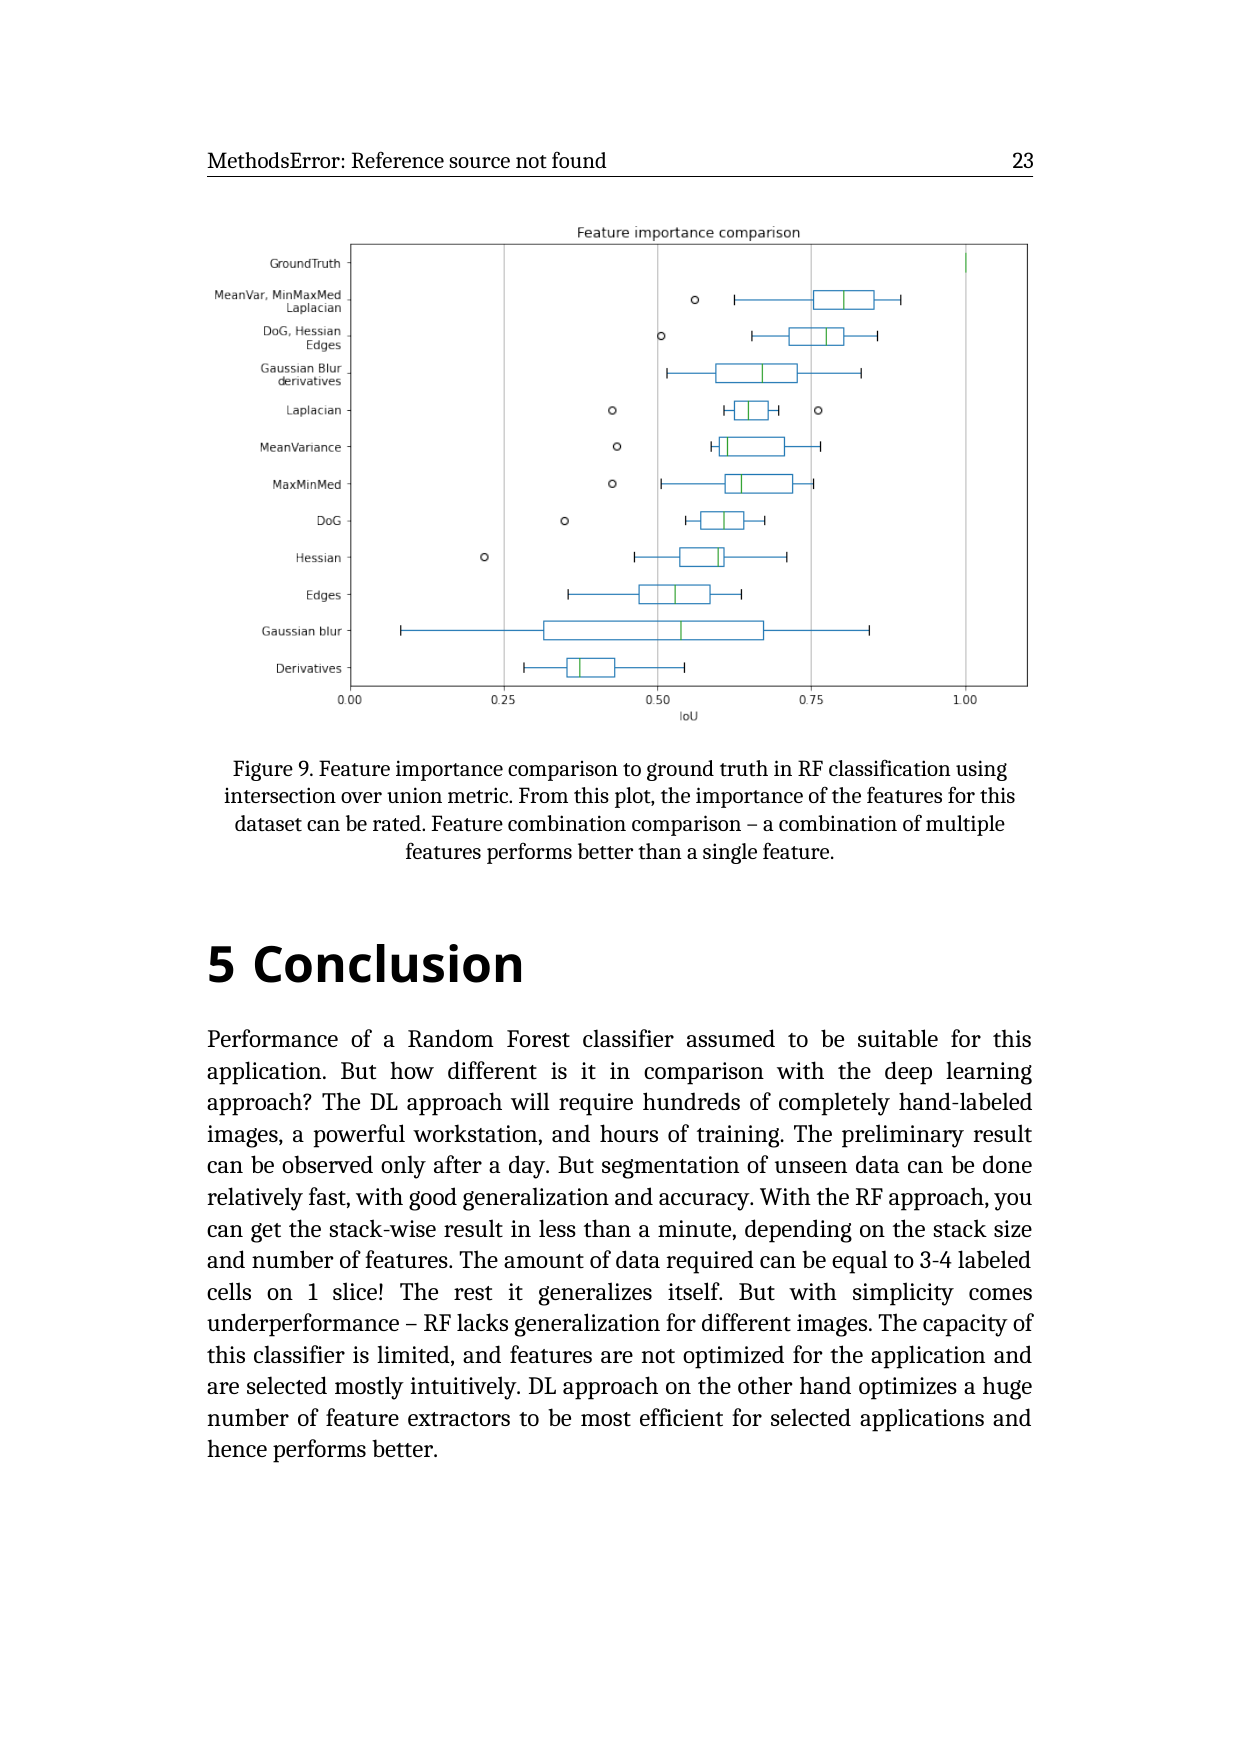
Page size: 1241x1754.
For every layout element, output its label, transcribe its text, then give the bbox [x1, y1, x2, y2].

subtitle Conclusion [207, 929, 1033, 997]
text Performance of a Random Forest classifier assumed to be suitable for this application. But how different is it in comparison with the deep learning approach? The DL approach will require hundreds of completely hand-labeled images, a powerful workstation, and hours of training. The preliminary result can be observed only after a day. But segmentation of unseen data can be done relatively fast, with good generalization and accuracy. With the RF approach, you can get the stack-wise result in less than a minute, depending on the stack size and number of features. The amount of data required can be equal to 3-4 labeled cells on 1 slice! The rest it generalizes itself. But with simplicity comes underperformance – RF lacks generalization for different images. The capacity of this classifier is limited, and features are not optimized for the application and are selected mostly intuitively. DL approach on the other hand optimizes a huge number of feature extractors to be most efficient for selected applications and hence performs better. [207, 1025, 1033, 1464]
text Figure 9. Feature importance comparison to ground truth in RF classification using intersection over union metric. From this plot, the importance of the features for this dataset can be rated. Feature combination comparison – a combination of multiple features performs better than a single feature. [207, 756, 1033, 865]
picture [206, 218, 1034, 730]
